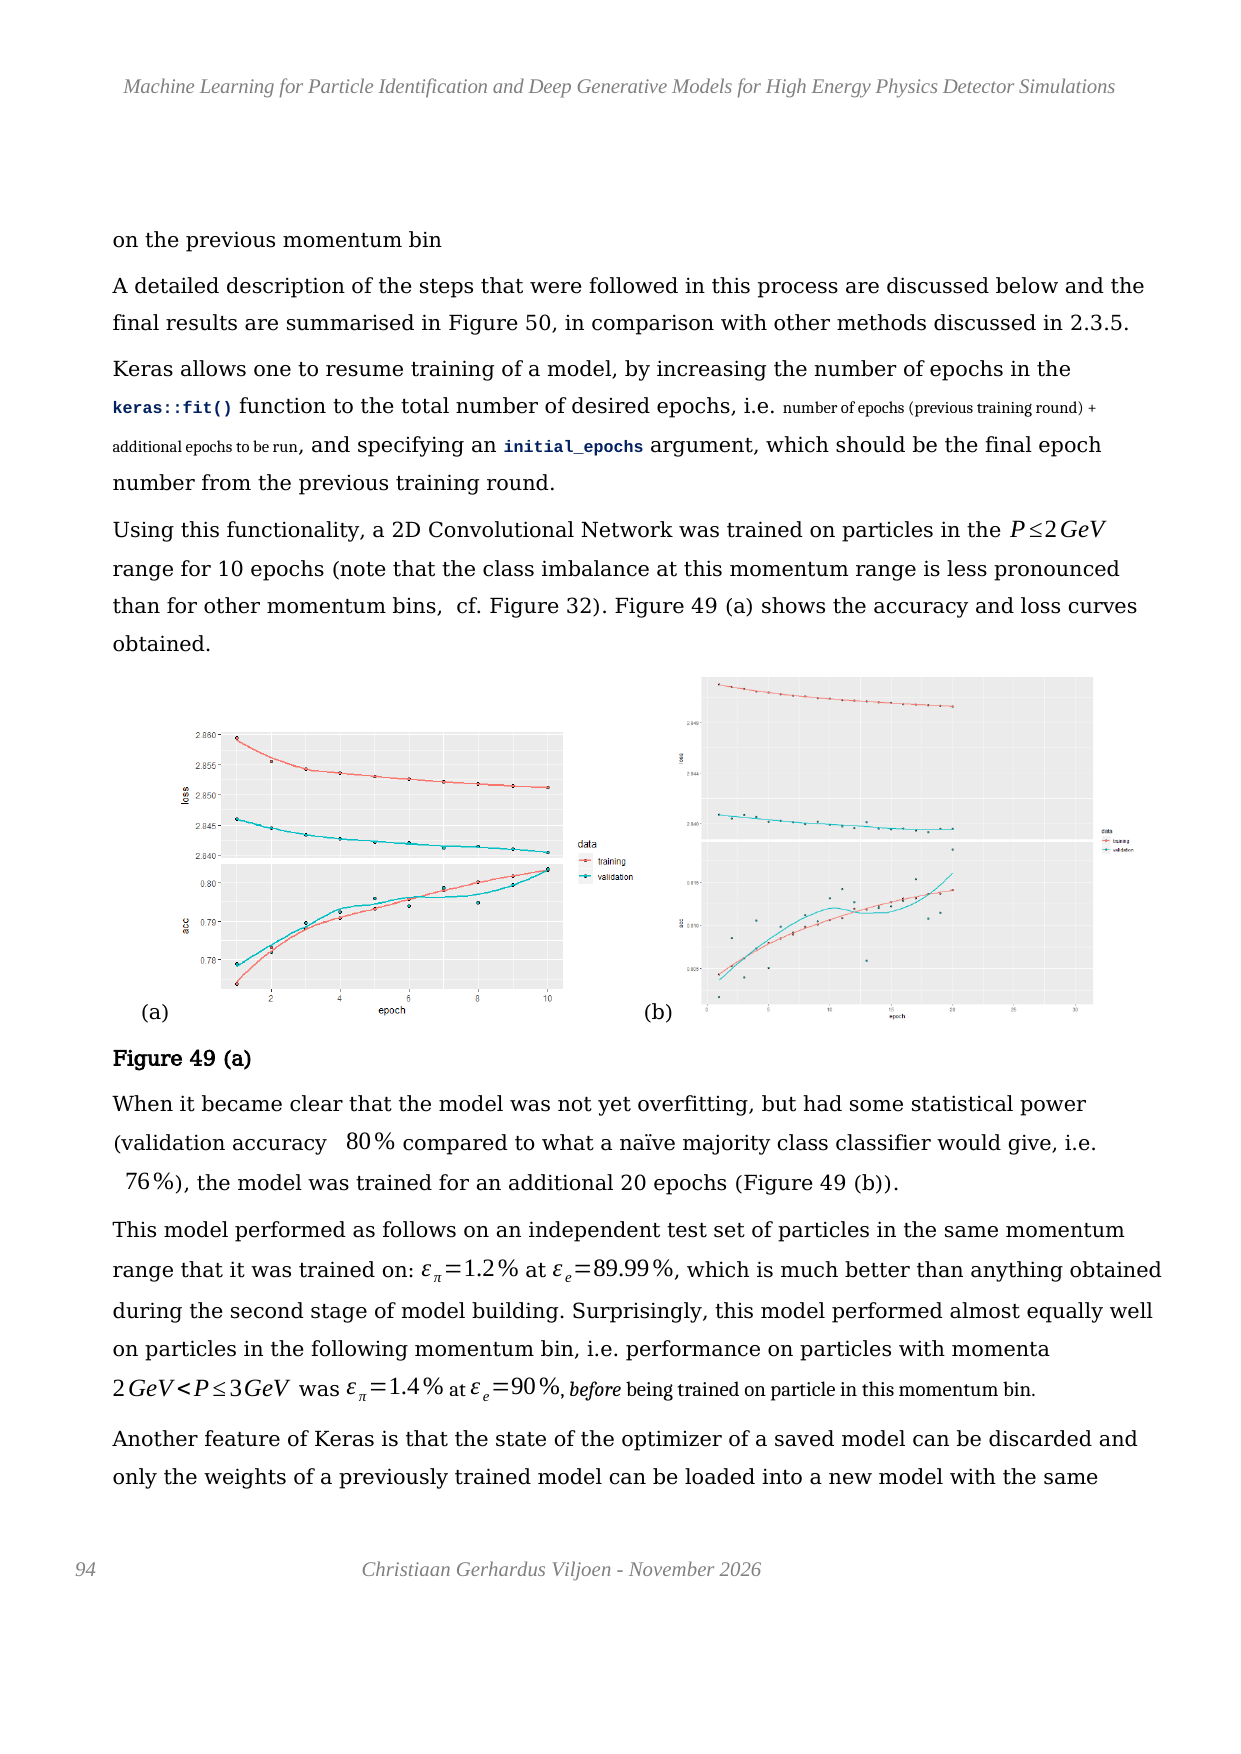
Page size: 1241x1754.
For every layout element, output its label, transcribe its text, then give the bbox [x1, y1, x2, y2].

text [112, 1426, 1165, 1488]
picture [673, 676, 1138, 1020]
text Figure 49 (a) [112, 1045, 1165, 1070]
text This model performed as follows on an independent test set of particles in the same momentum range that it was trained on: at , which is much better than anything obtained during the second stage of model building. Surprisingly, this model performed almost equally well on particles in the following momentum bin, i.e. performance on particles with momenta was at , before being trained on particle in this momentum bin. [112, 1217, 1165, 1405]
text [112, 227, 1165, 252]
text A detailed description of the steps that were followed in this process are discussed below and the final results are summarised in Figure 50, in comparison with other methods discussed in 2.3.5. [112, 272, 1165, 335]
text When it became clear that the model was not yet overfitting, but had some statistical power (validation accuracy compared to what a naïve majority class classifier would give, i.e. ), the model was trained for an additional 20 epochs (Figure 49 (b)). [112, 1091, 1165, 1196]
picture [170, 727, 643, 1020]
text Using this functionality, a 2D Convolutional Network was trained on particles in the range for 10 epochs (note that the class imbalance at this momentum range is less pronounced than for other momentum bins, cf. Figure 32). Figure 49 (a) shows the accuracy and loss curves obtained. [112, 515, 1165, 655]
text Keras allows one to resume training of a model, by increasing the number of epochs in the keras::fit() function to the total number of desired epochs, i.e. number of epochs (previous training round) + additional epochs to be run, and specifying an initial_epochs argument, which should be the final epoch number from the previous training round. [112, 356, 1165, 494]
